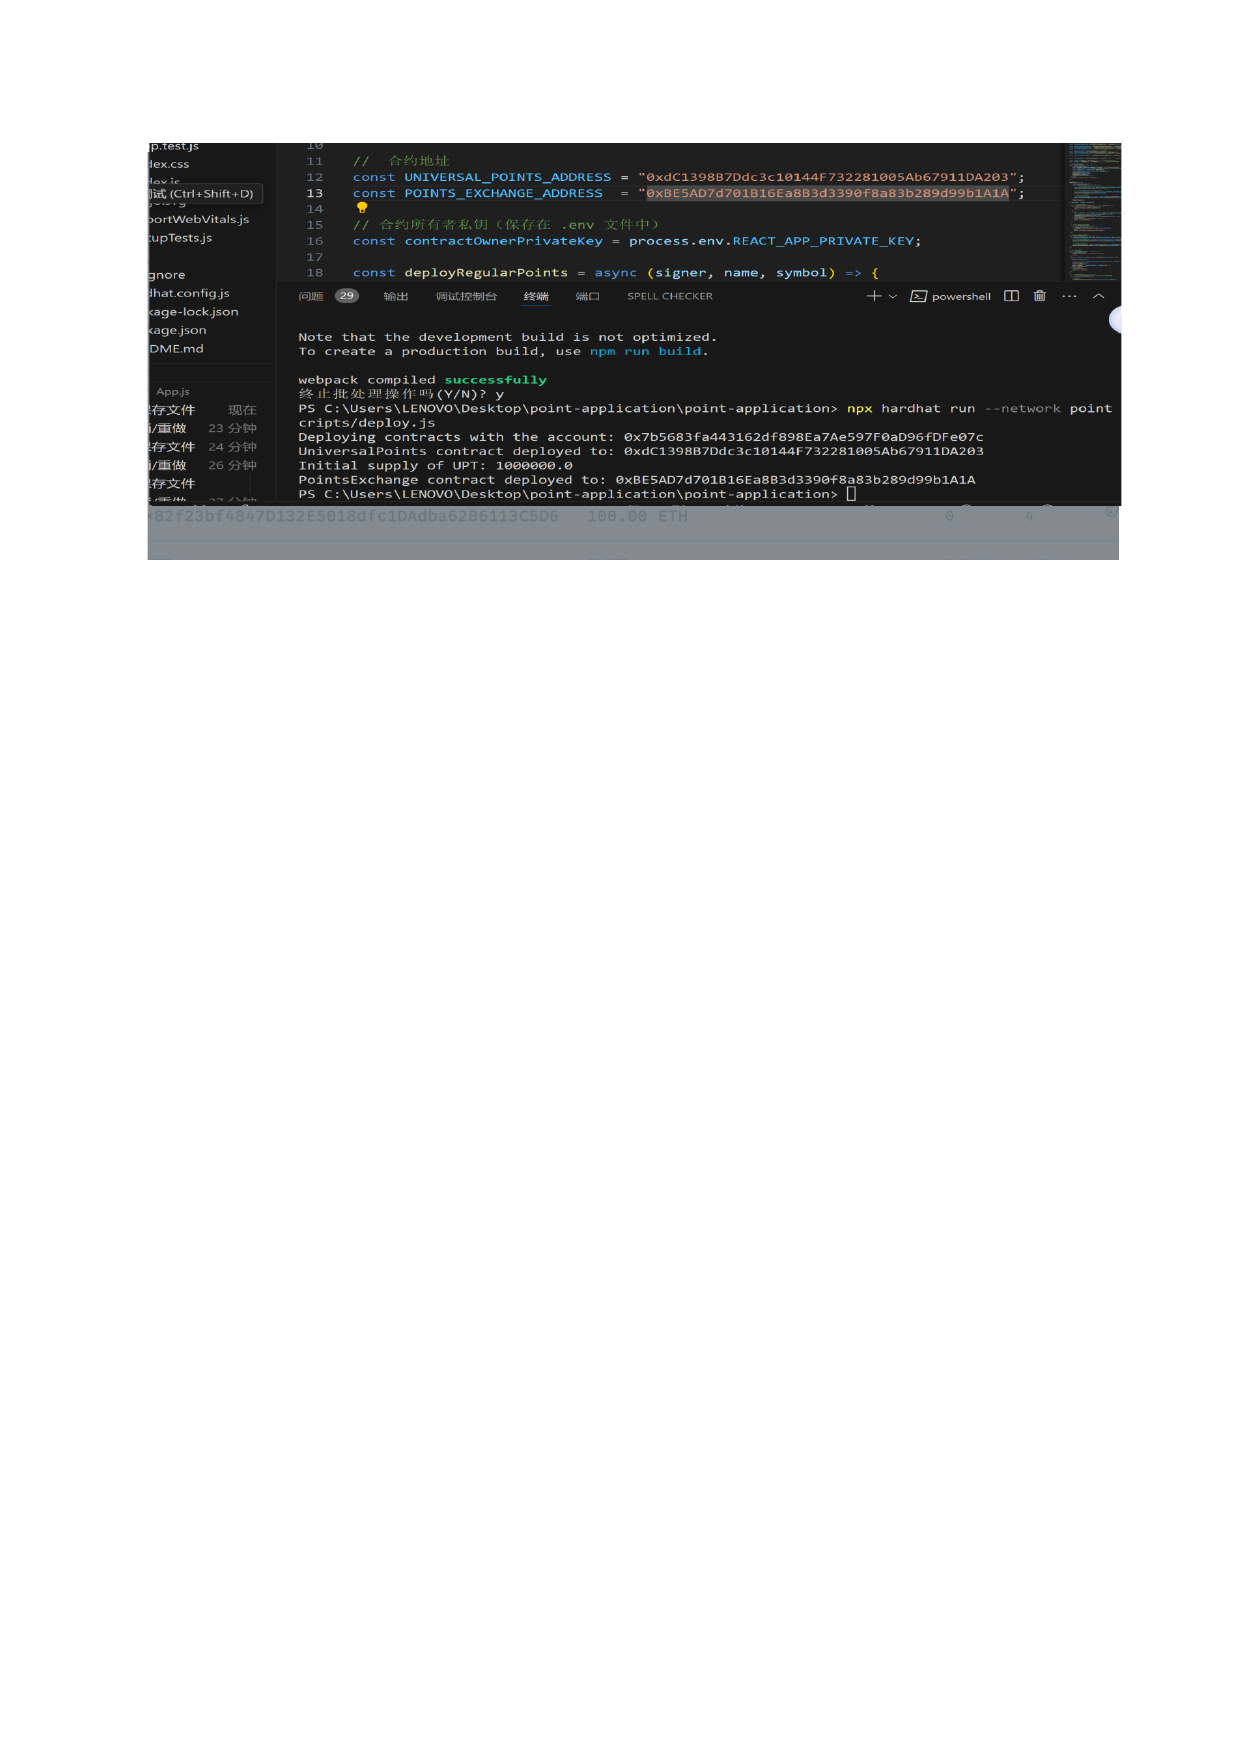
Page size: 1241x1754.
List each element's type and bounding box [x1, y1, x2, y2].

picture [147, 143, 1122, 560]
